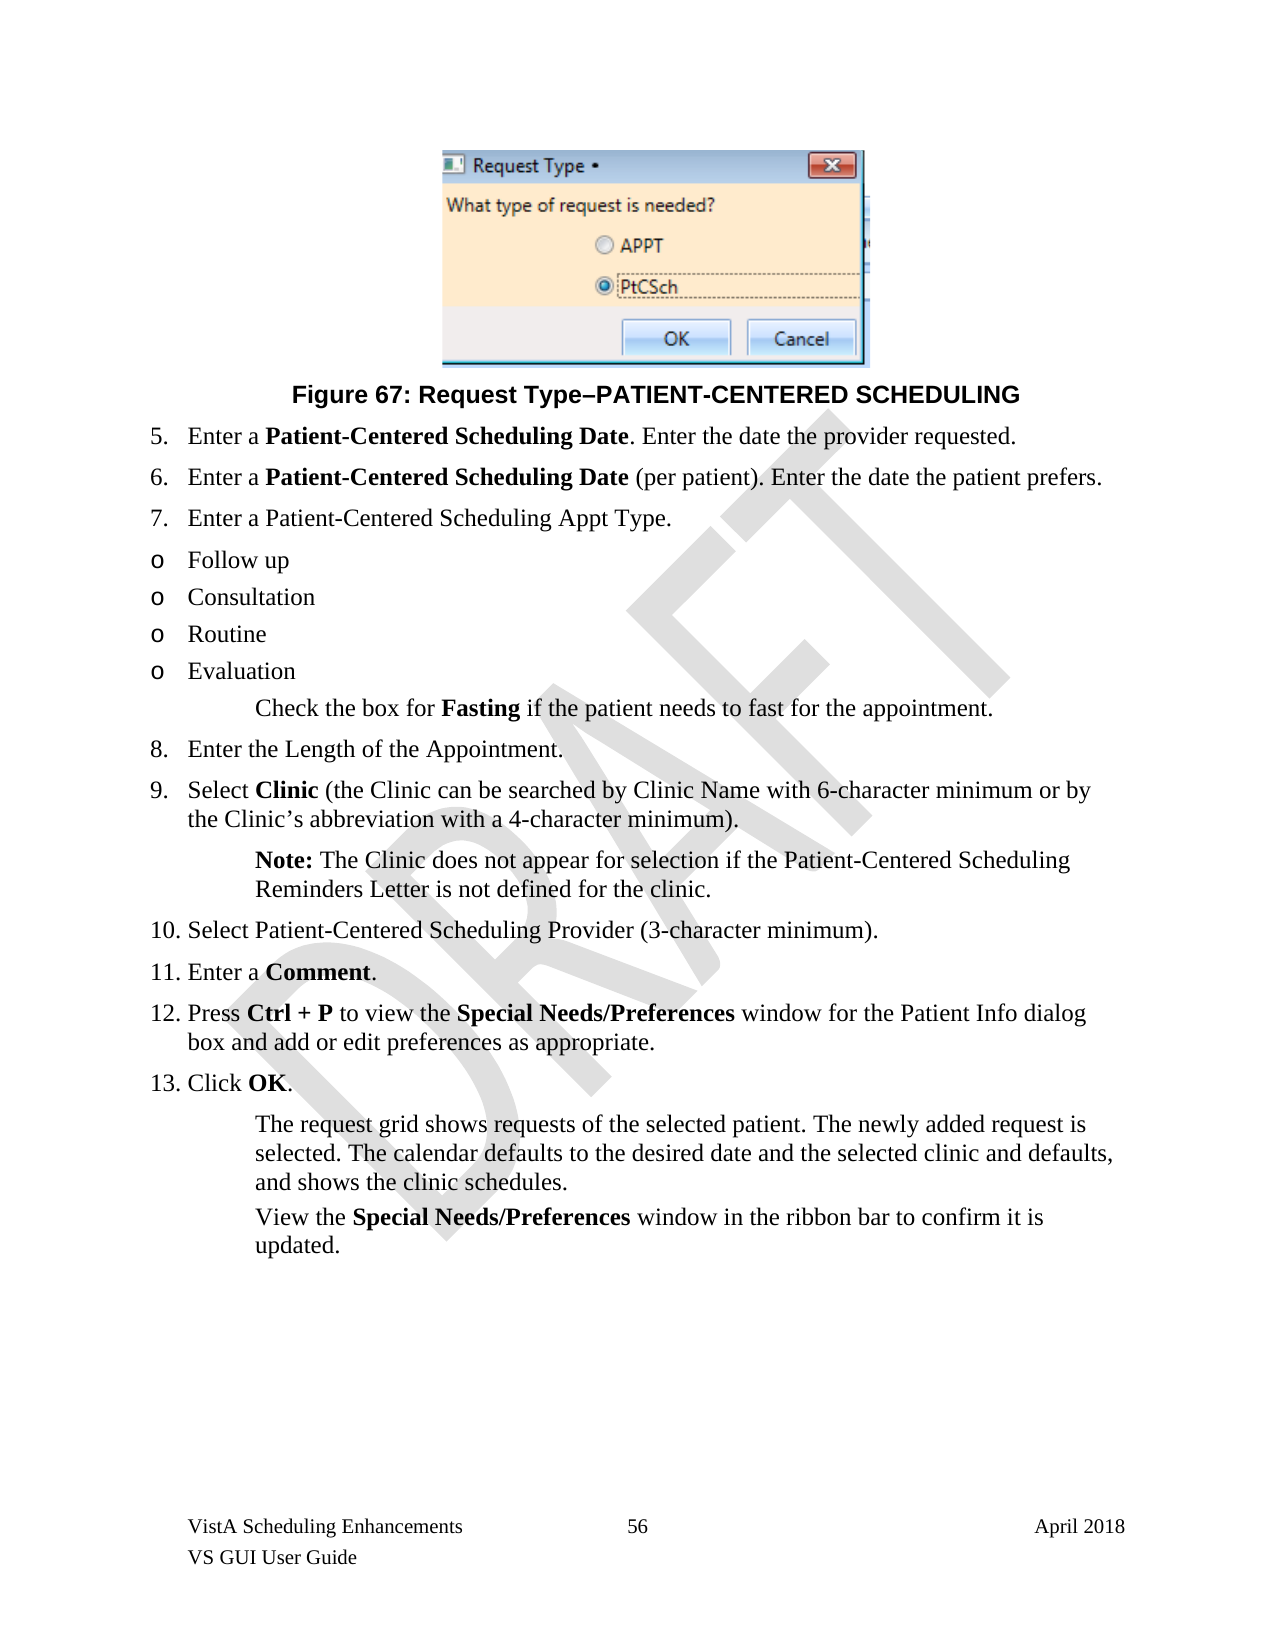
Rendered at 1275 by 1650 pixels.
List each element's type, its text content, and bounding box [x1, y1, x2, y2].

text Evaluation [150, 656, 1125, 687]
text Select Clinic (the Clinic can be searched by Clinic Name with 6-character minimum or by the Clinic’s abbreviation with a 4-character minimum). [150, 776, 1125, 833]
text Figure 67: Request Type–PATIENT-CENTERED SCHEDULING [187, 380, 1125, 408]
text Press Ctrl + P to view the Special Needs/Preferences window for the Patient Info dialog box and add or edit preferences as appropriate. [150, 998, 1125, 1056]
text View the Special Needs/Preferences window in the ribbon bar to confirm it is updated. [255, 1202, 1125, 1259]
text The request grid shows requests of the selected patient. The newly added request is selected. The calendar defaults to the desired date and the selected clinic and defaults, and shows the clinic schedules. [255, 1109, 1125, 1196]
text Check the box for Fasting if the patient needs to fast for the appointment. [255, 693, 1125, 722]
text Select Patient-Centered Scheduling Provider (3-character minimum). [150, 916, 1125, 944]
text Follow up [150, 545, 1125, 576]
text Click OK. [150, 1068, 1125, 1097]
picture [442, 150, 871, 368]
text Enter a Patient-Centered Scheduling Date (per patient). Enter the date the patient prefers. [150, 462, 1125, 491]
text Enter a Comment. [150, 957, 1125, 986]
text Consultation [150, 582, 1125, 613]
text Note: The Clinic does not appear for selection if the Patient-Centered Scheduling Reminders Letter is not defined for the clinic. [255, 846, 1125, 903]
text Routine [150, 619, 1125, 650]
text Enter a Patient-Centered Scheduling Appt Type. [150, 503, 1125, 532]
text Enter a Patient-Centered Scheduling Date. Enter the date the provider requested. [150, 421, 1125, 450]
text Enter the Length of the Appointment. [150, 734, 1125, 763]
